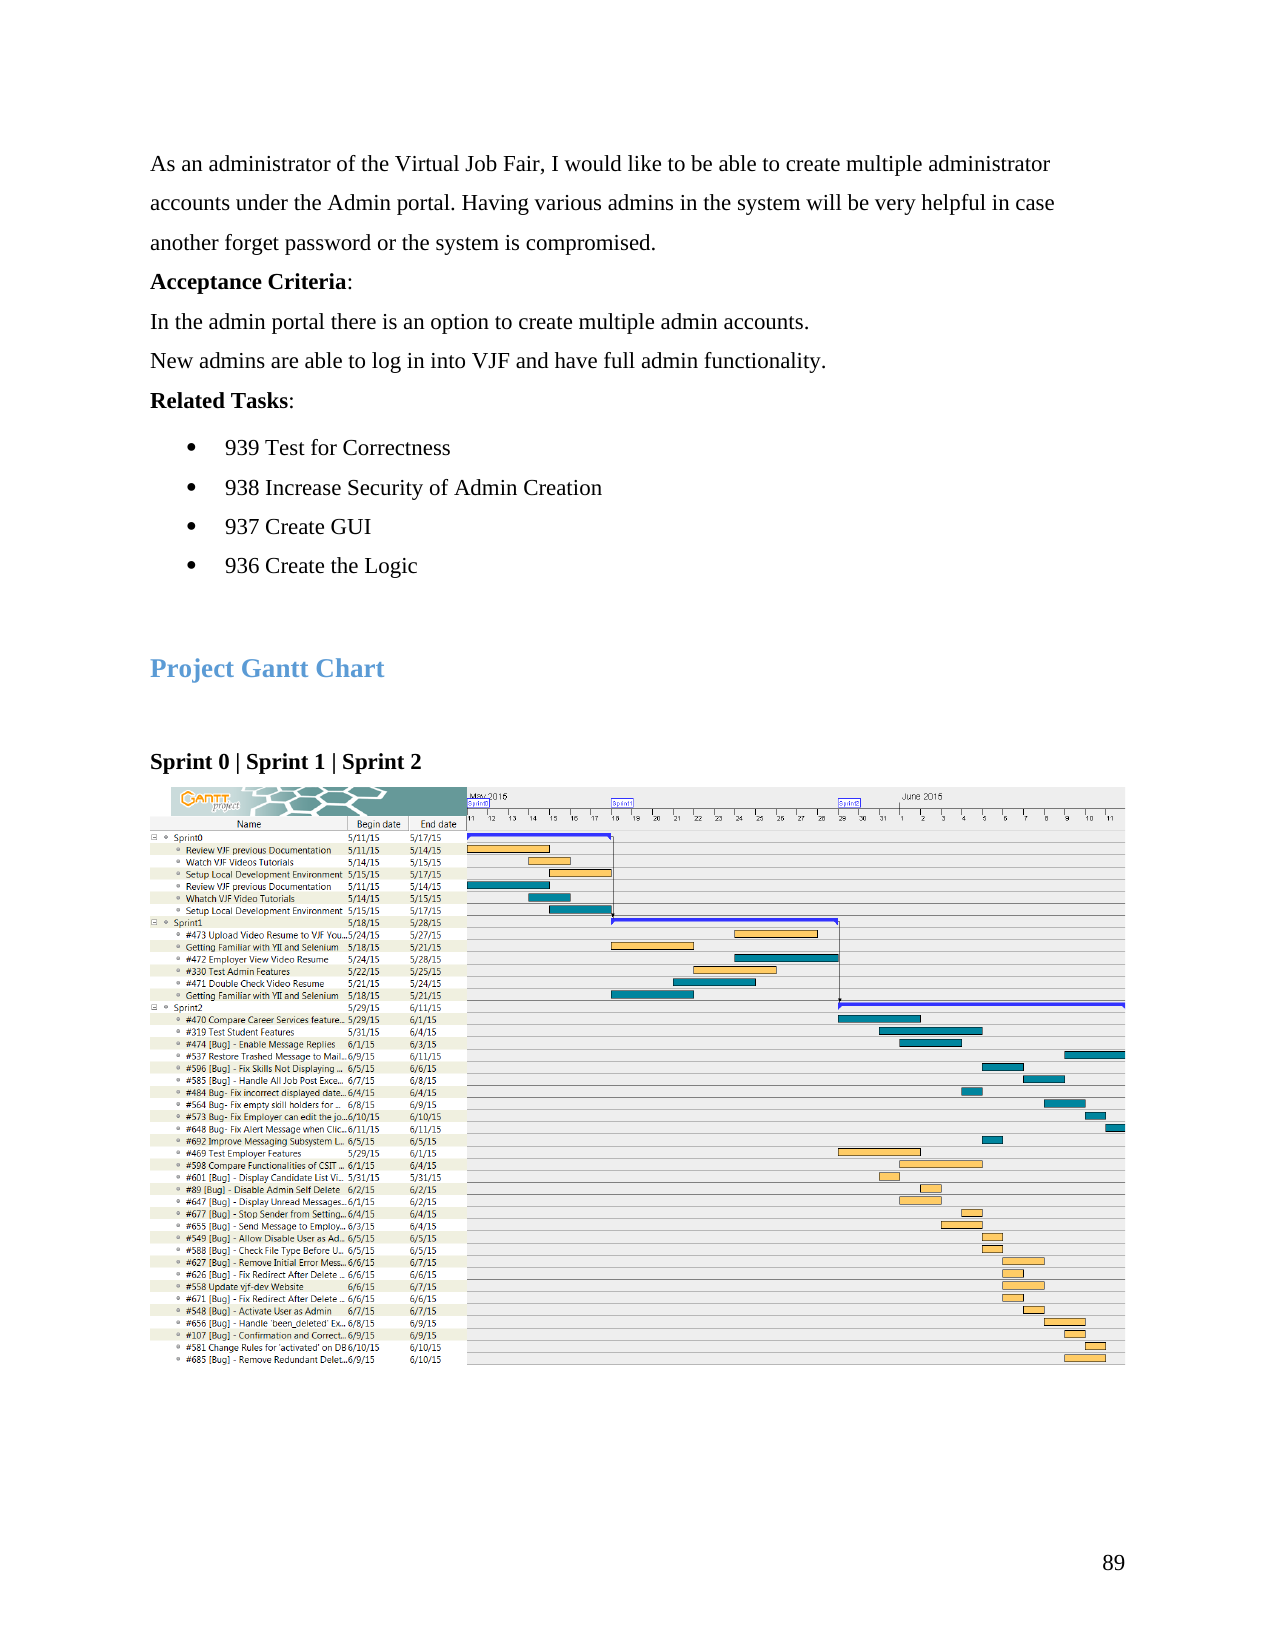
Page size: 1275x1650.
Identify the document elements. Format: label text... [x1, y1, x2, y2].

text Sprint 0 | Sprint 1 | Sprint 2 [75, 748, 1125, 775]
subtitle Project Gantt Chart [150, 652, 1125, 683]
text New admins are able to log in into VJF and have full admin functionality. [150, 347, 1125, 374]
list 937 Create GUI [187, 513, 1125, 539]
text As an administrator of the Virtual Job Fair, I would like to be able to create multiple administrator accounts under the Admin portal. Having various admins in the system will be very helpful in case another forget password or the system is compromised. [150, 150, 1125, 255]
list 936 Create the Logic [187, 552, 1125, 579]
text In the admin portal there is an option to create multiple admin accounts. [150, 308, 1125, 334]
picture [150, 787, 1125, 1365]
list 939 Test for Correctness [187, 434, 1125, 460]
list 938 Increase Security of Admin Creation [187, 473, 1125, 500]
text Related Tasks: [150, 387, 1125, 413]
text Acceptance Criteria: [150, 268, 1125, 295]
